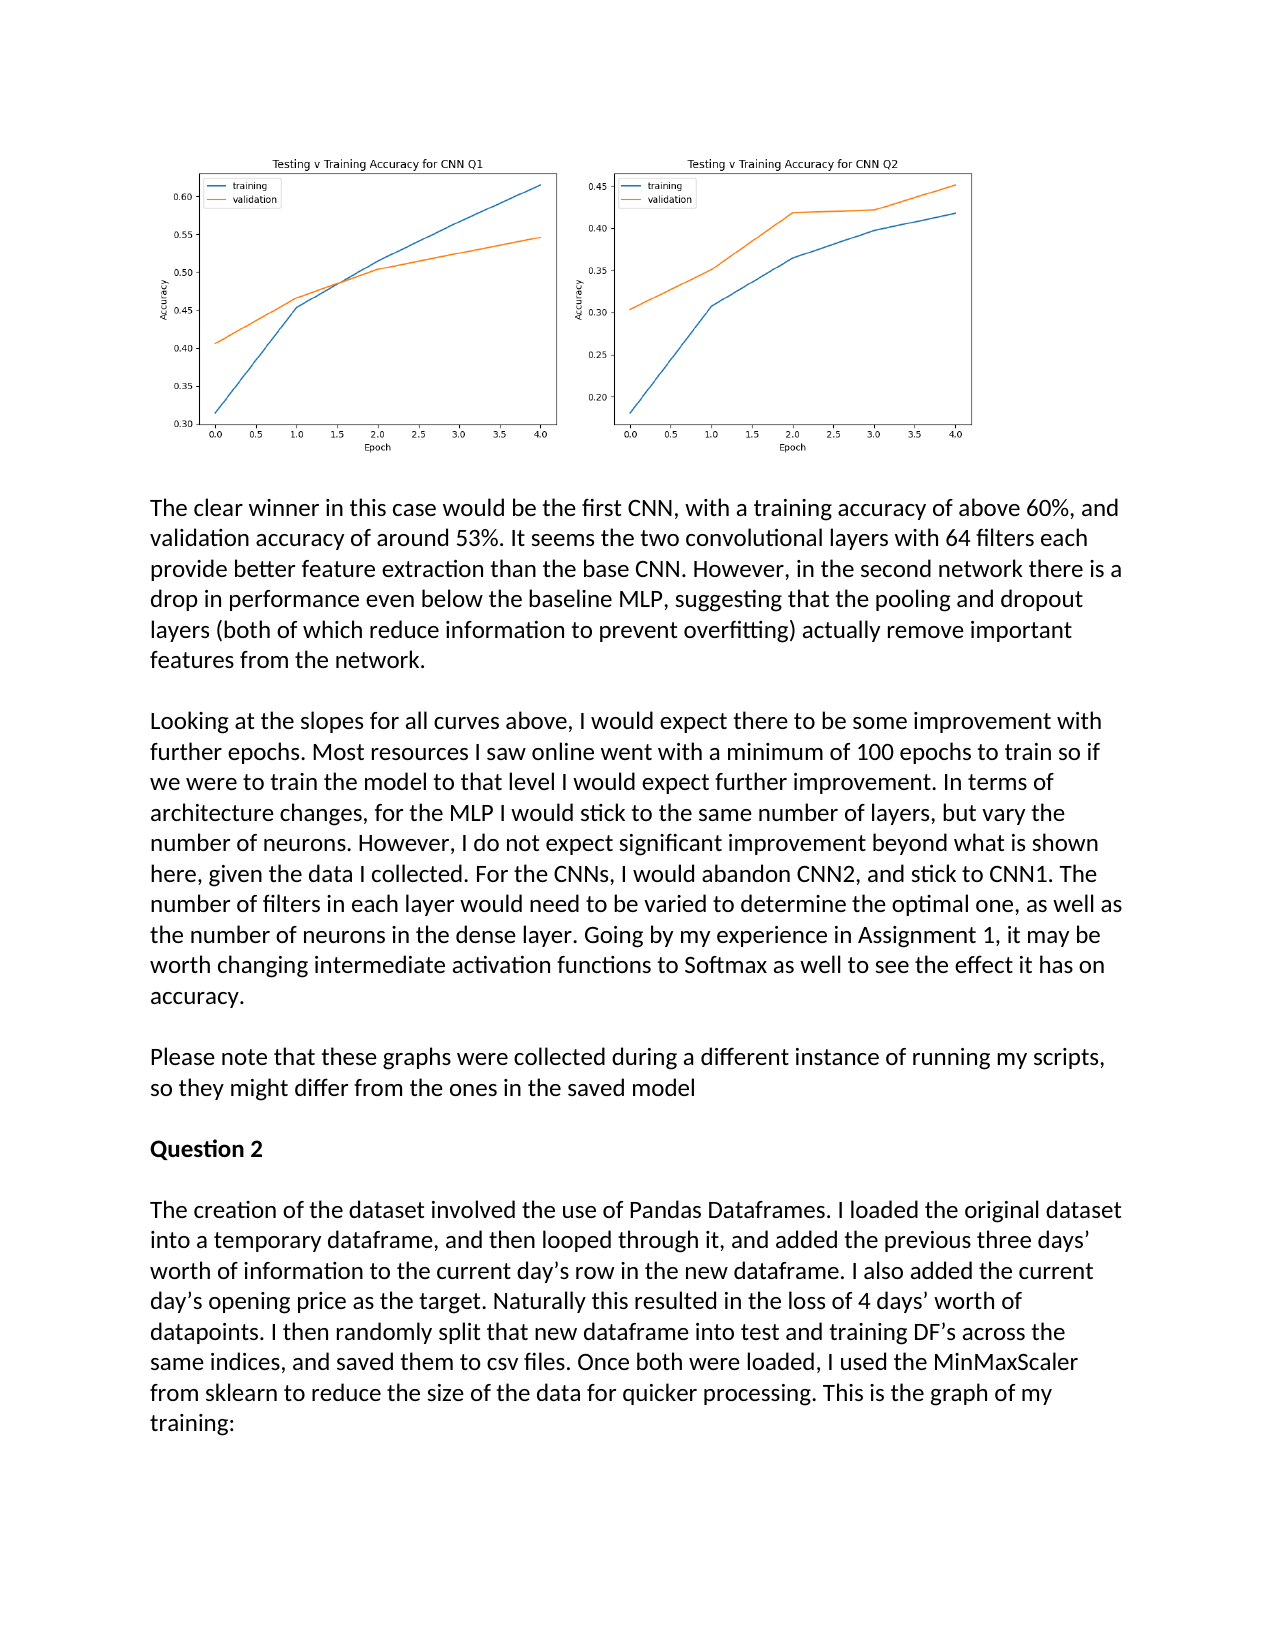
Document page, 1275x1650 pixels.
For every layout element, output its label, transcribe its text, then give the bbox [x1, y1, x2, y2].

picture [150, 150, 981, 462]
text Looking at the slopes for all curves above, I would expect there to be some improvement with further epochs. Most resources I saw online went with a minimum of 100 epochs to train so if we were to train the model to that level I would expect further improvement. In terms of architecture changes, for the MLP I would stick to the same number of layers, but vary the number of neurons. However, I do not expect significant improvement beyond what is shown here, given the data I collected. For the CNNs, I would abandon CNN2, and stick to CNN1. The number of filters in each layer would need to be varied to determine the optimal one, as well as the number of neurons in the dense layer. Going by my experience in Assignment 1, it may be worth changing intermediate activation functions to Softmax as well to see the effect it has on accuracy. [150, 705, 1125, 1011]
text The creation of the dataset involved the use of Pandas Dataframes. I loaded the original dataset into a temporary dataframe, and then looped through it, and added the previous three days’ worth of information to the current day’s row in the new dataframe. I also added the current day’s opening price as the target. Naturally this resulted in the loss of 4 days’ worth of datapoints. I then randomly split that new dataframe into test and training DF’s across the same indices, and saved them to csv files. Once both were loaded, I used the MinMaxScaler from sklearn to reduce the size of the data for quicker processing. This is the graph of my training: [150, 1194, 1125, 1438]
text Question 2 [150, 1133, 1125, 1163]
text Please note that these graphs were collected during a different instance of running my scripts, so they might differ from the ones in the saved model [150, 1041, 1125, 1102]
text The clear winner in this case would be the first CNN, with a training accuracy of above 60%, and validation accuracy of around 53%. It seems the two convolutional layers with 64 filters each provide better feature extraction than the base CNN. However, in the second network there is a drop in performance even below the baseline MLP, suggesting that the pooling and dropout layers (both of which reduce information to prevent overfitting) actually remove important features from the network. [150, 492, 1125, 675]
